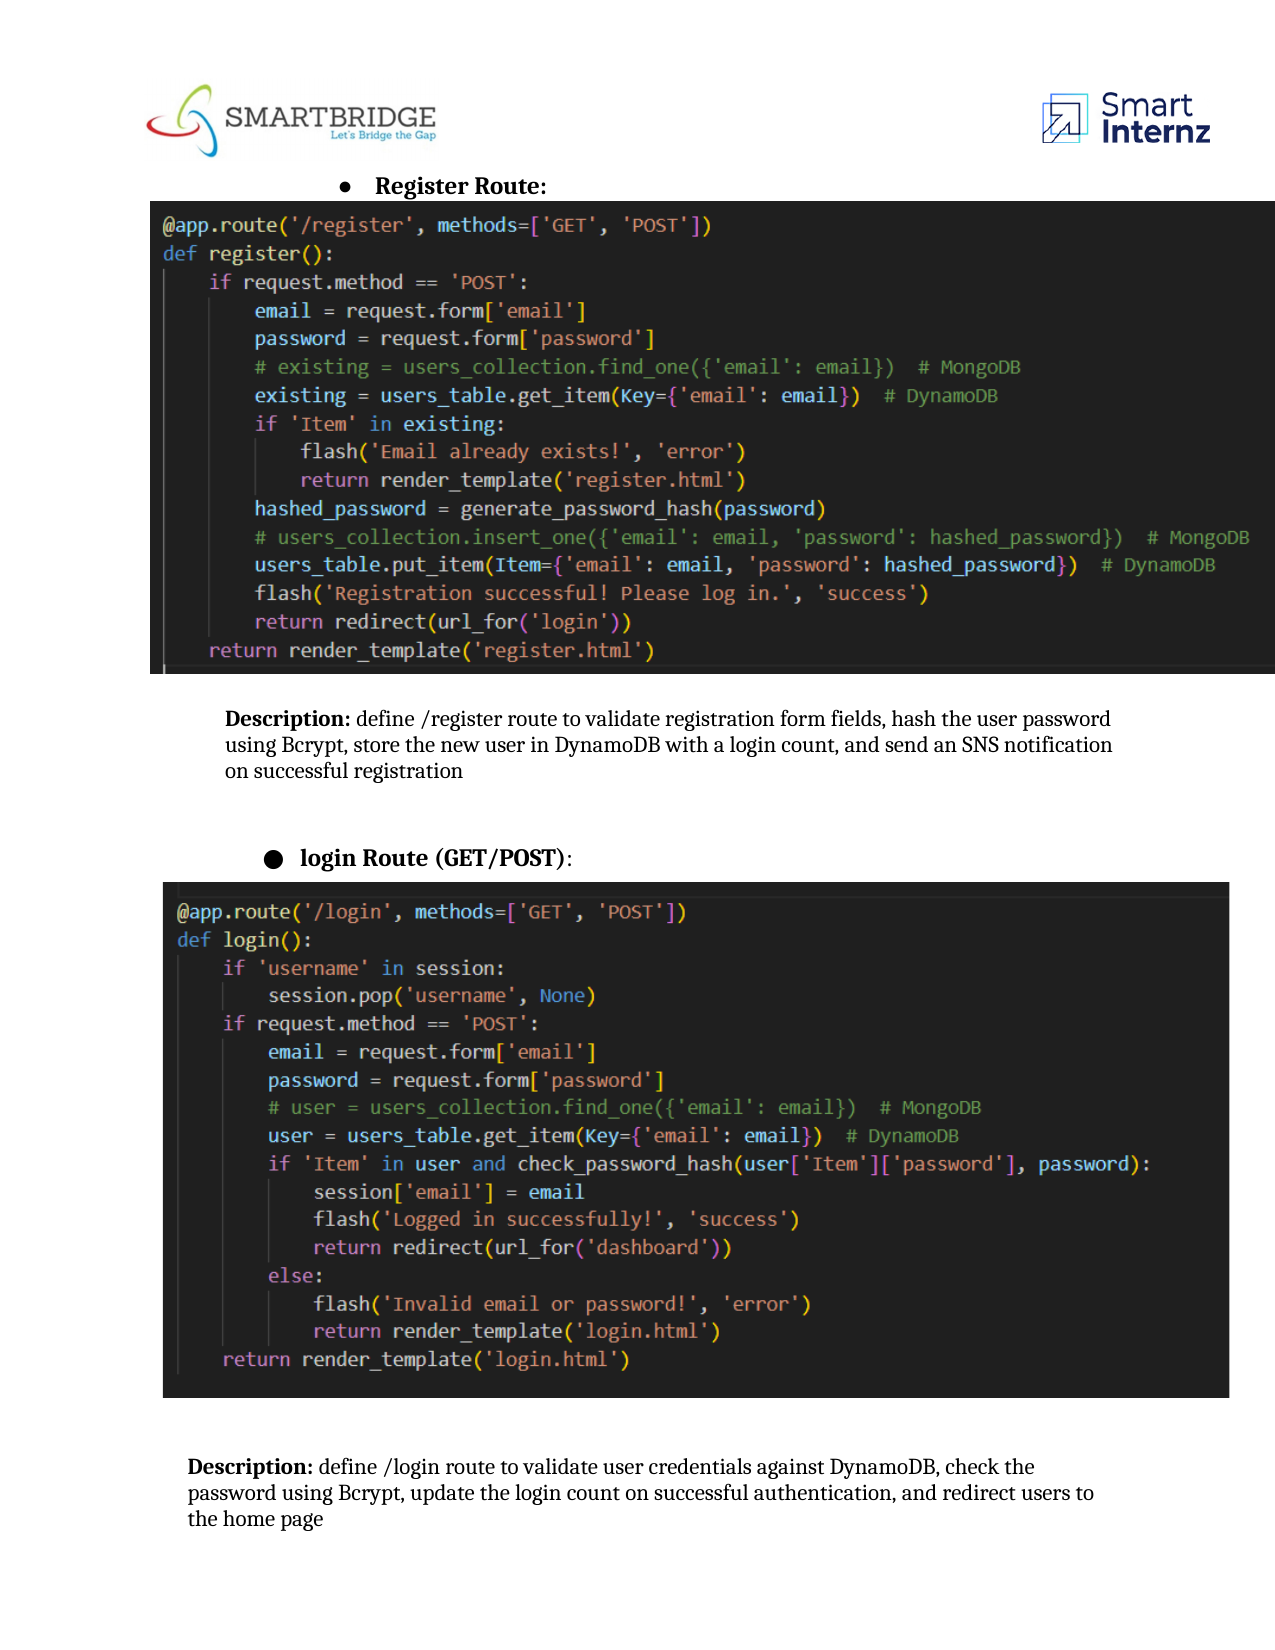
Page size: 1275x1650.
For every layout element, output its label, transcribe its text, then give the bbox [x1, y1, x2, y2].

picture [143, 78, 439, 161]
subtitle Register Route: [337, 171, 1275, 201]
text Description: define /register route to validate registration form fields, hash the user password using Bcrypt, store the new user in DynamoDB with a login count, and send an SNS notification on successful registration [225, 705, 1119, 784]
picture [1037, 92, 1214, 143]
subtitle login Route (GET/POST): [262, 840, 1275, 874]
picture [150, 201, 1275, 674]
text Description: define /login route to validate user credentials against DynamoDB, check the password using Bcrypt, update the login count on successful authentication, and redirect users to the home page [187, 1453, 1123, 1533]
picture [162, 882, 1230, 1398]
